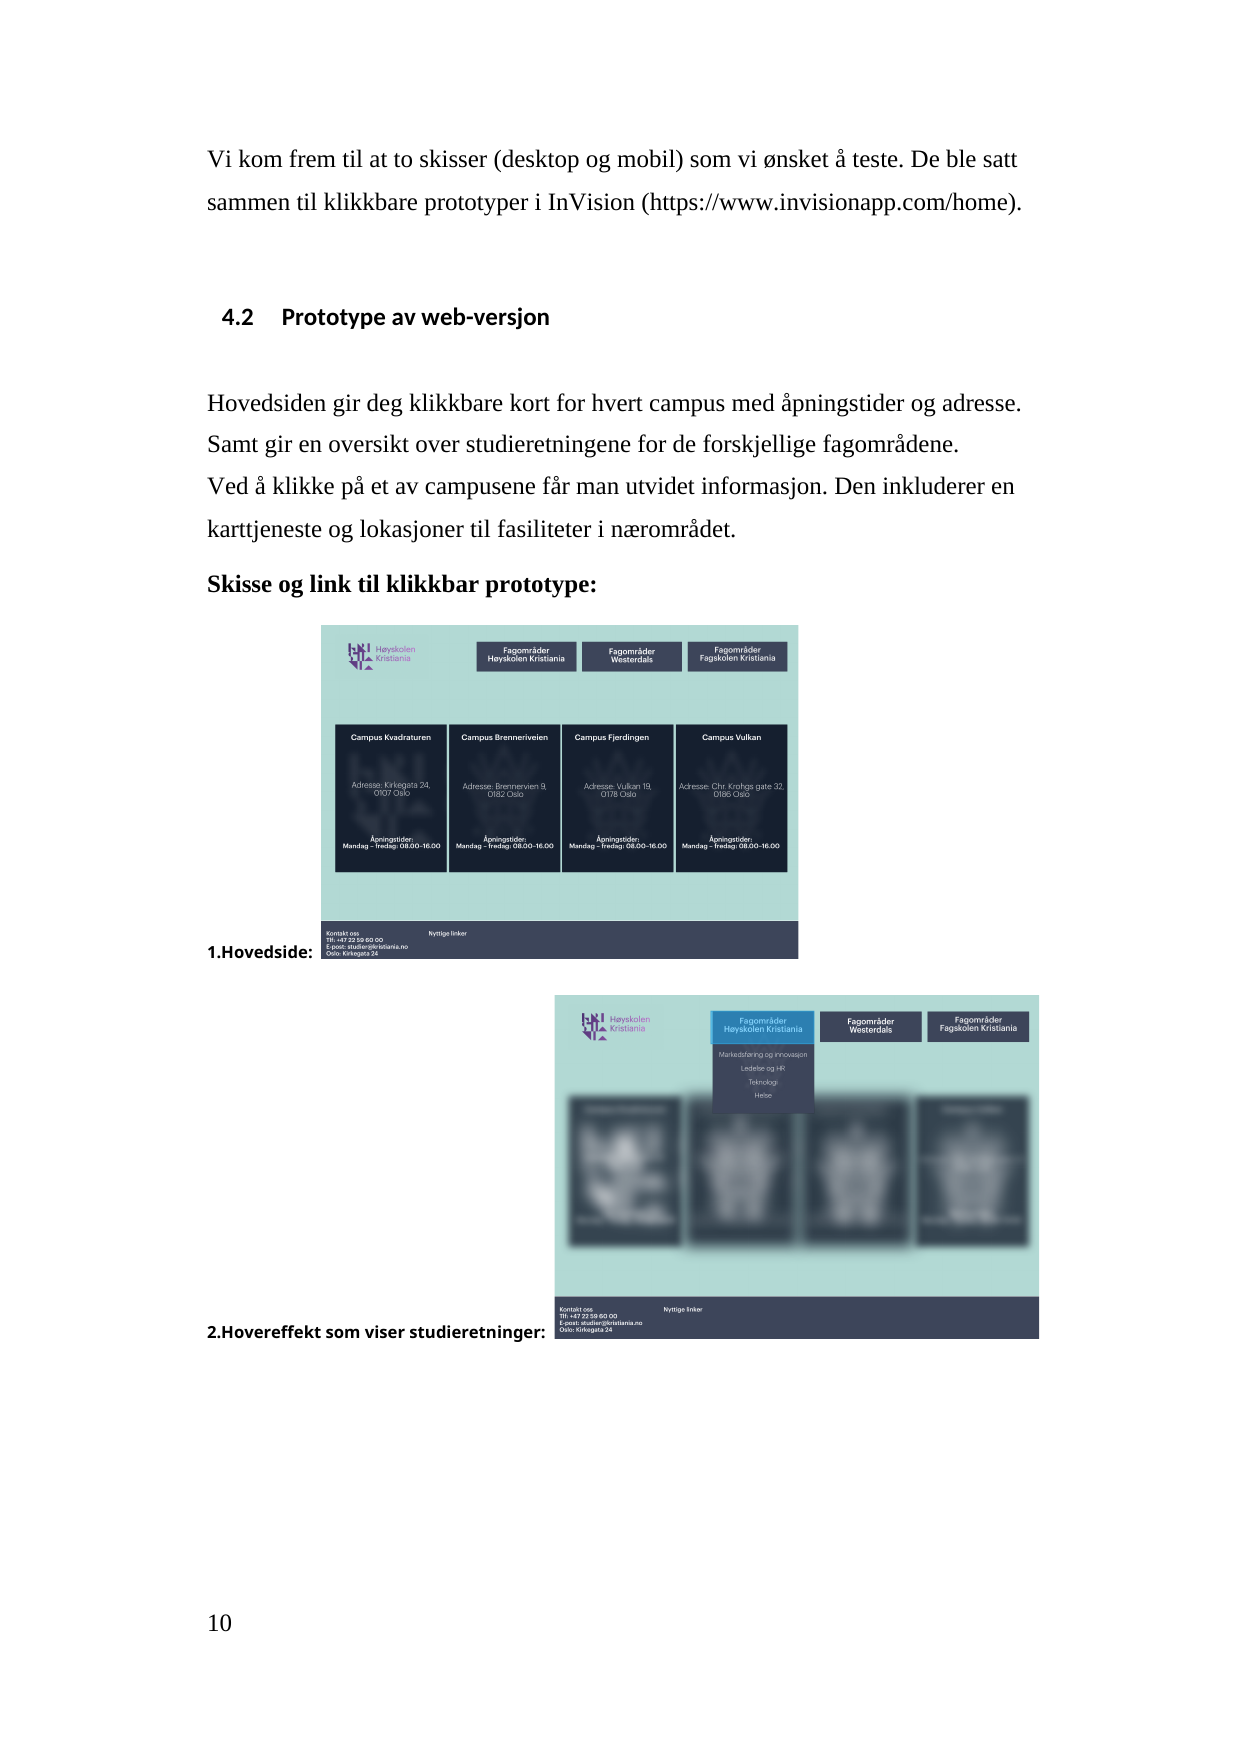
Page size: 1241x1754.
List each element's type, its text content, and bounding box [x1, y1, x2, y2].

text Skisse og link til klikkbar prototype: [207, 569, 1092, 598]
text Ved å klikke på et av campusene får man utvidet informasjon. Den inkluderer en karttjeneste og lokasjoner til fasiliteter i nærområdet. [207, 471, 1092, 543]
picture [554, 995, 1040, 1339]
text Samt gir en oversikt over studieretningene for de forskjellige fagområdene. [207, 429, 1092, 458]
subtitle Prototype av web-versjon [222, 301, 1092, 332]
text Vi kom frem til at to skisser (desktop og mobil) som vi ønsket å teste. De ble satt sammen til klikkbare prototyper i InVision (https://www.invisionapp.com/home). [207, 144, 1092, 216]
text Hovedsiden gir deg klikkbare kort for hvert campus med åpningstider og adresse. [207, 388, 1092, 417]
picture [321, 625, 799, 959]
